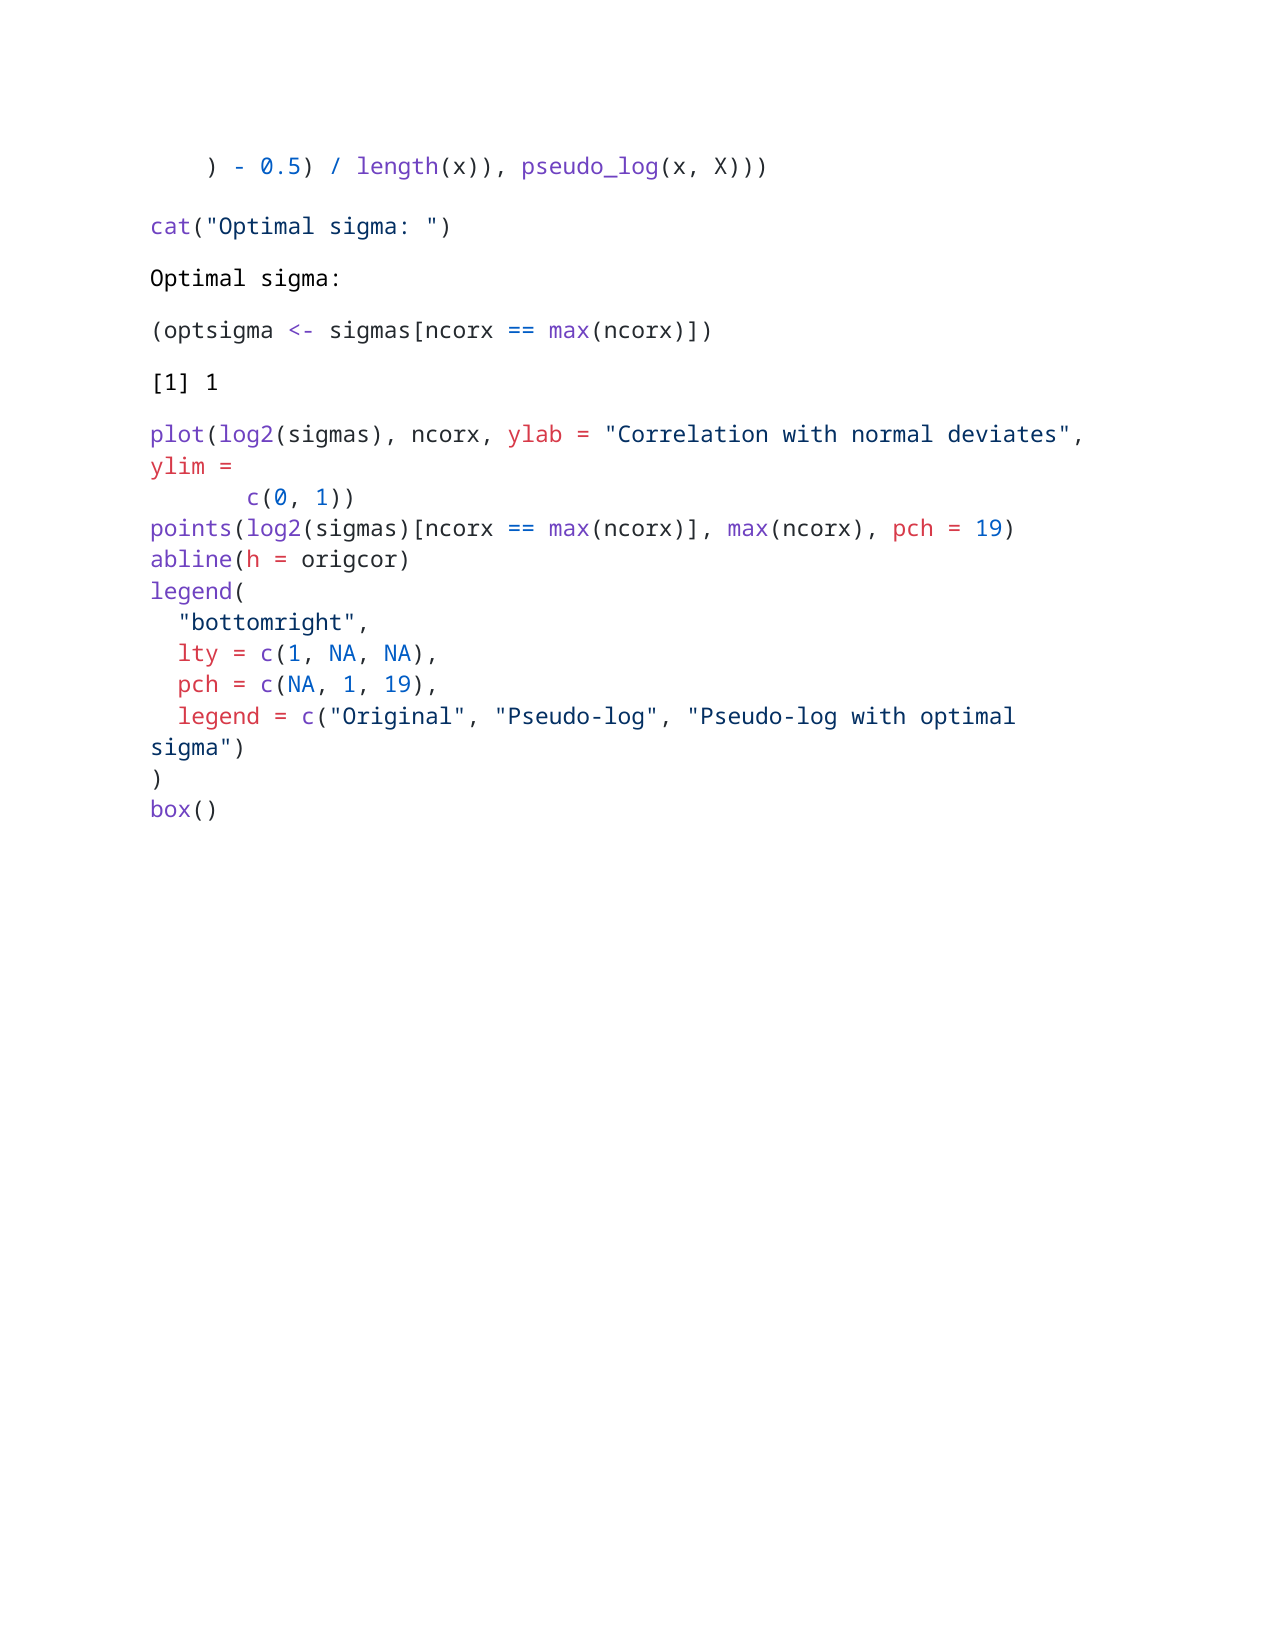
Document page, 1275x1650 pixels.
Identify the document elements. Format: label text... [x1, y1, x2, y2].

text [150, 150, 1125, 241]
text Optimal sigma: [150, 262, 1125, 293]
text (optsigma <- sigmas[ncorx == max(ncorx)]) [150, 314, 1125, 345]
text [1] 1 [150, 366, 1125, 397]
text plot(log2(sigmas), ncorx, ylab = "Correlation with normal deviates", ylim = c(0, 1)) points(log2(sigmas)[ncorx == max(ncorx)], max(ncorx), pch = 19) abline(h = origcor) legend( "bottomright", lty = c(1, NA, NA), pch = c(NA, 1, 19), legend = c("Original", "Pseudo-log", "Pseudo-log with optimal sigma") ) box() [150, 418, 1125, 824]
